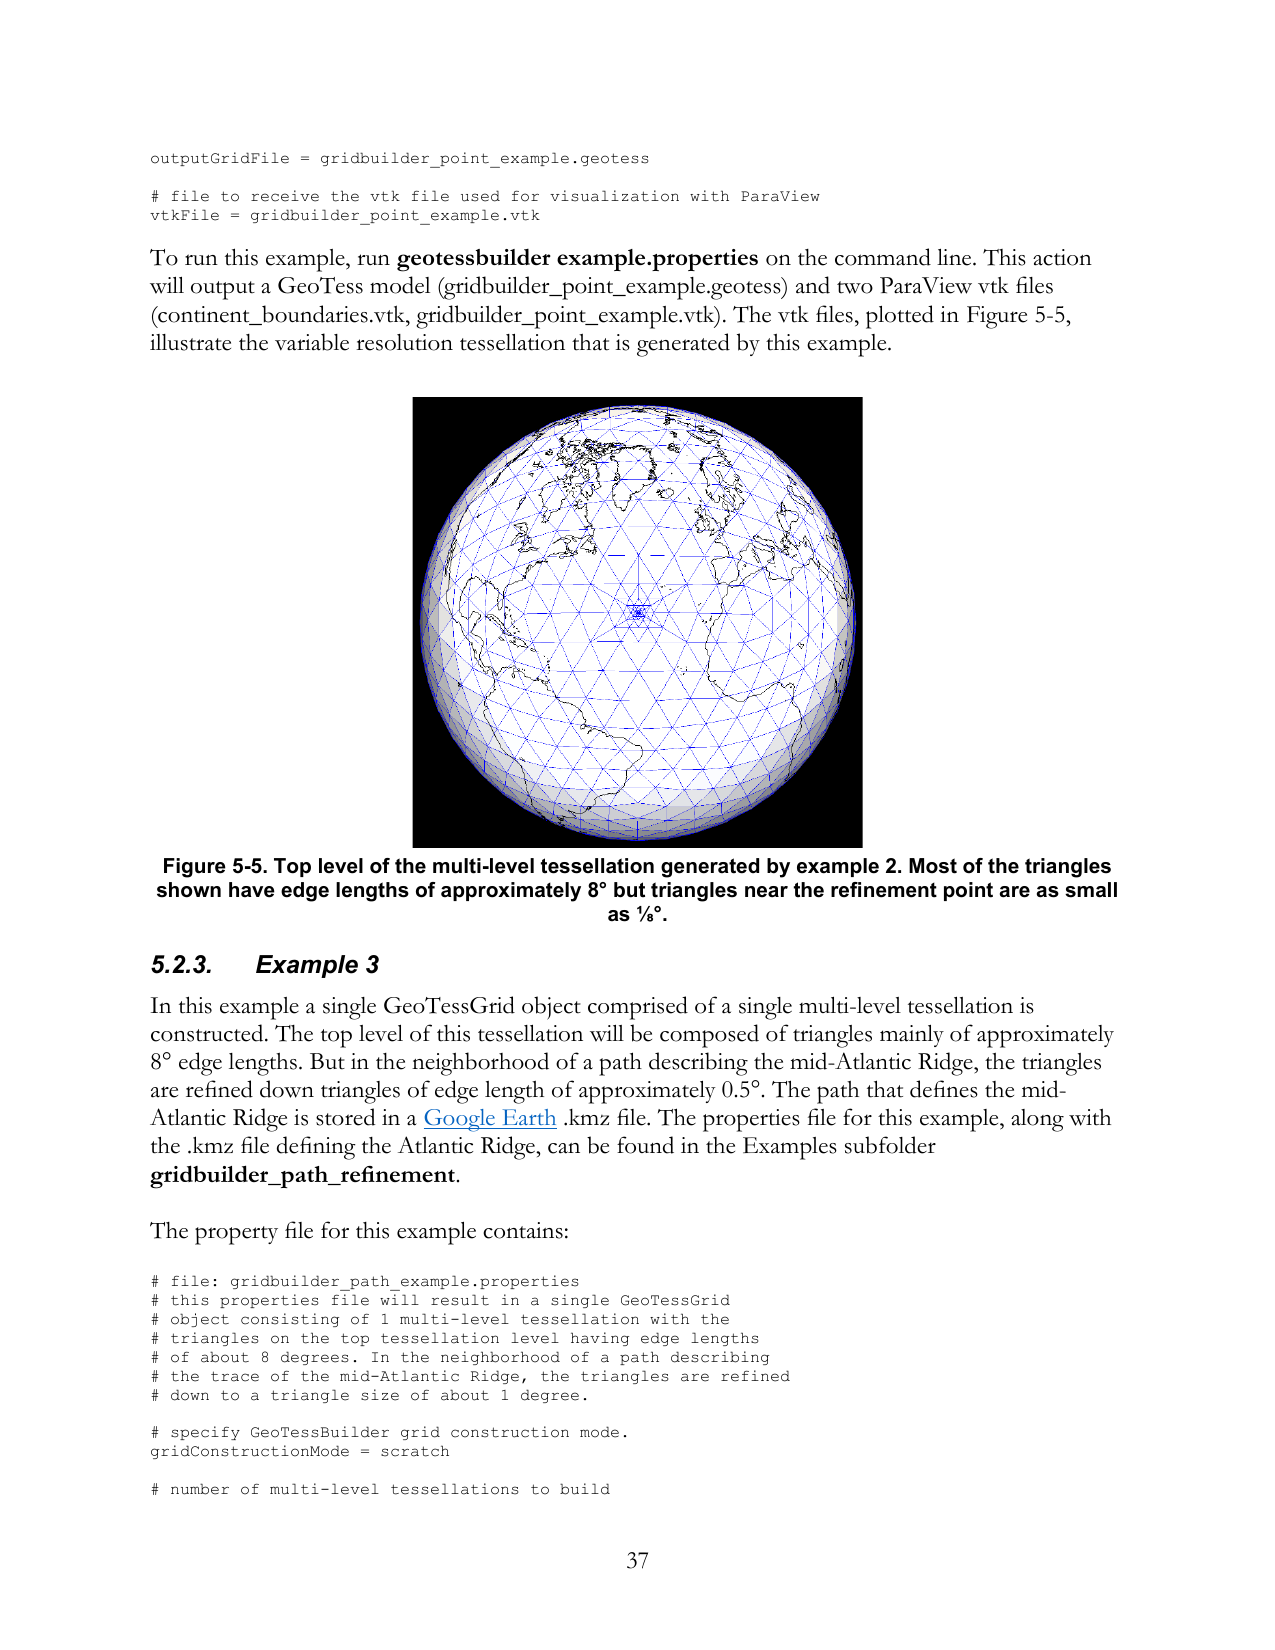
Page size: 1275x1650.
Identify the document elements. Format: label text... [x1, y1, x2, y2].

text # number of multi-level tessellations to build [150, 1480, 1125, 1499]
text # this properties file will result in a single GeoTessGrid [150, 1292, 1125, 1311]
text # of about 8 degrees. In the neighborhood of a path describing [150, 1348, 1125, 1367]
text # the trace of the mid-Atlantic Ridge, the triangles are refined [150, 1367, 1125, 1386]
text # down to a triangle size of about 1 degree. [150, 1386, 1125, 1405]
text # file to receive the vtk file used for visualization with ParaView [150, 188, 1125, 207]
text # specify GeoTessBuilder grid construction mode. [150, 1424, 1125, 1443]
text vtkFile = gridbuilder_point_example.vtk [150, 207, 1125, 225]
text # object consisting of 1 multi-level tessellation with the [150, 1311, 1125, 1329]
text # triangles on the top tessellation level having edge lengths [150, 1329, 1125, 1348]
text The property file for this example contains: [150, 1217, 1125, 1245]
subtitle Example 3 [150, 951, 1125, 979]
text gridConstructionMode = scratch [150, 1443, 1125, 1462]
text In this example a single GeoTessGrid object comprised of a single multi-level tessellation is constructed. The top level of this tessellation will be composed of triangles mainly of approximately 8° edge lengths. But in the neighborhood of a path describing the mid-Atlantic Ridge, the triangles are refined down triangles of edge length of approximately 0.5°. The path that defines the mid-Atlantic Ridge is stored in a Google Earth .kmz file. The properties file for this example, along with the .kmz file defining the Atlantic Ridge, can be found in the Examples subfolder gridbuilder_path_refinement. [150, 992, 1125, 1189]
text # file: gridbuilder_path_example.properties [150, 1273, 1125, 1292]
picture [412, 397, 863, 848]
text outputGridFile = gridbuilder_point_example.geotess [150, 150, 1125, 169]
